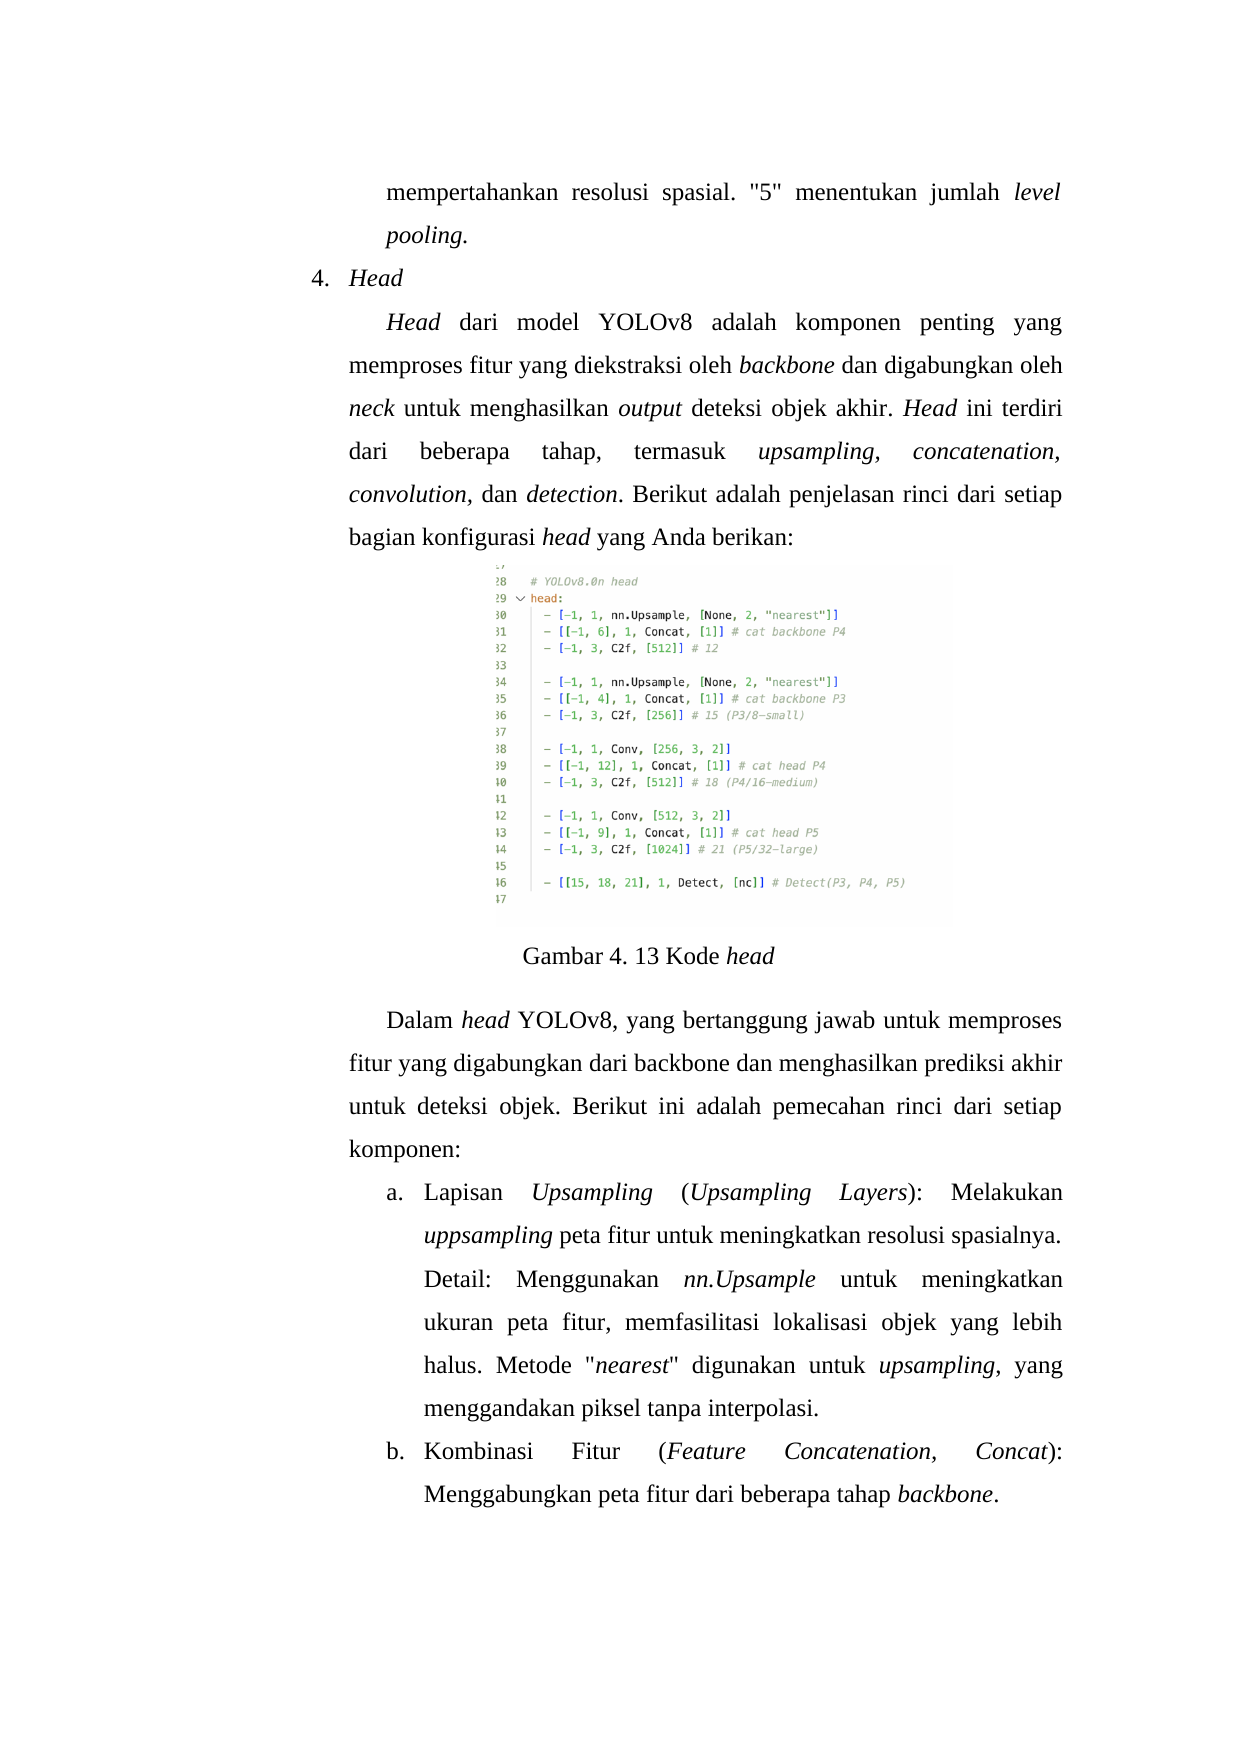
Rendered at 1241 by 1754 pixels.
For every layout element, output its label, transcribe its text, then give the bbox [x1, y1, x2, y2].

list Lapisan Upsampling (Upsampling Layers): Melakukan uppsampling peta fitur untuk meningkatkan resolusi spasialnya. [386, 1177, 1063, 1249]
list Head [311, 263, 1063, 292]
list Dalam head YOLOv8, yang bertanggung jawab untuk memproses fitur yang digabungkan dari backbone dan menghasilkan prediksi akhir untuk deteksi objek. Berikut ini adalah pemecahan rinci dari setiap komponen: [349, 1005, 1063, 1163]
picture [496, 565, 953, 927]
list Detail: Menggunakan nn.Upsample untuk meningkatkan ukuran peta fitur, memfasilitasi lokalisasi objek yang lebih halus. Metode "nearest" digunakan untuk upsampling, yang menggandakan piksel tanpa interpolasi. [424, 1264, 1063, 1422]
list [349, 177, 1063, 249]
text Gambar 4. 13 Kode head [236, 941, 1063, 970]
list Head dari model YOLOv8 adalah komponen penting yang memproses fitur yang diekstraksi oleh backbone dan digabungkan oleh neck untuk menghasilkan output deteksi objek akhir. Head ini terdiri dari beberapa tahap, termasuk upsampling, concatenation, convolution, dan detection. Berikut adalah penjelasan rinci dari setiap bagian konfigurasi head yang Anda berikan: [349, 307, 1063, 551]
list Kombinasi Fitur (Feature Concatenation, Concat): Menggabungkan peta fitur dari beberapa tahap backbone. [386, 1436, 1063, 1508]
